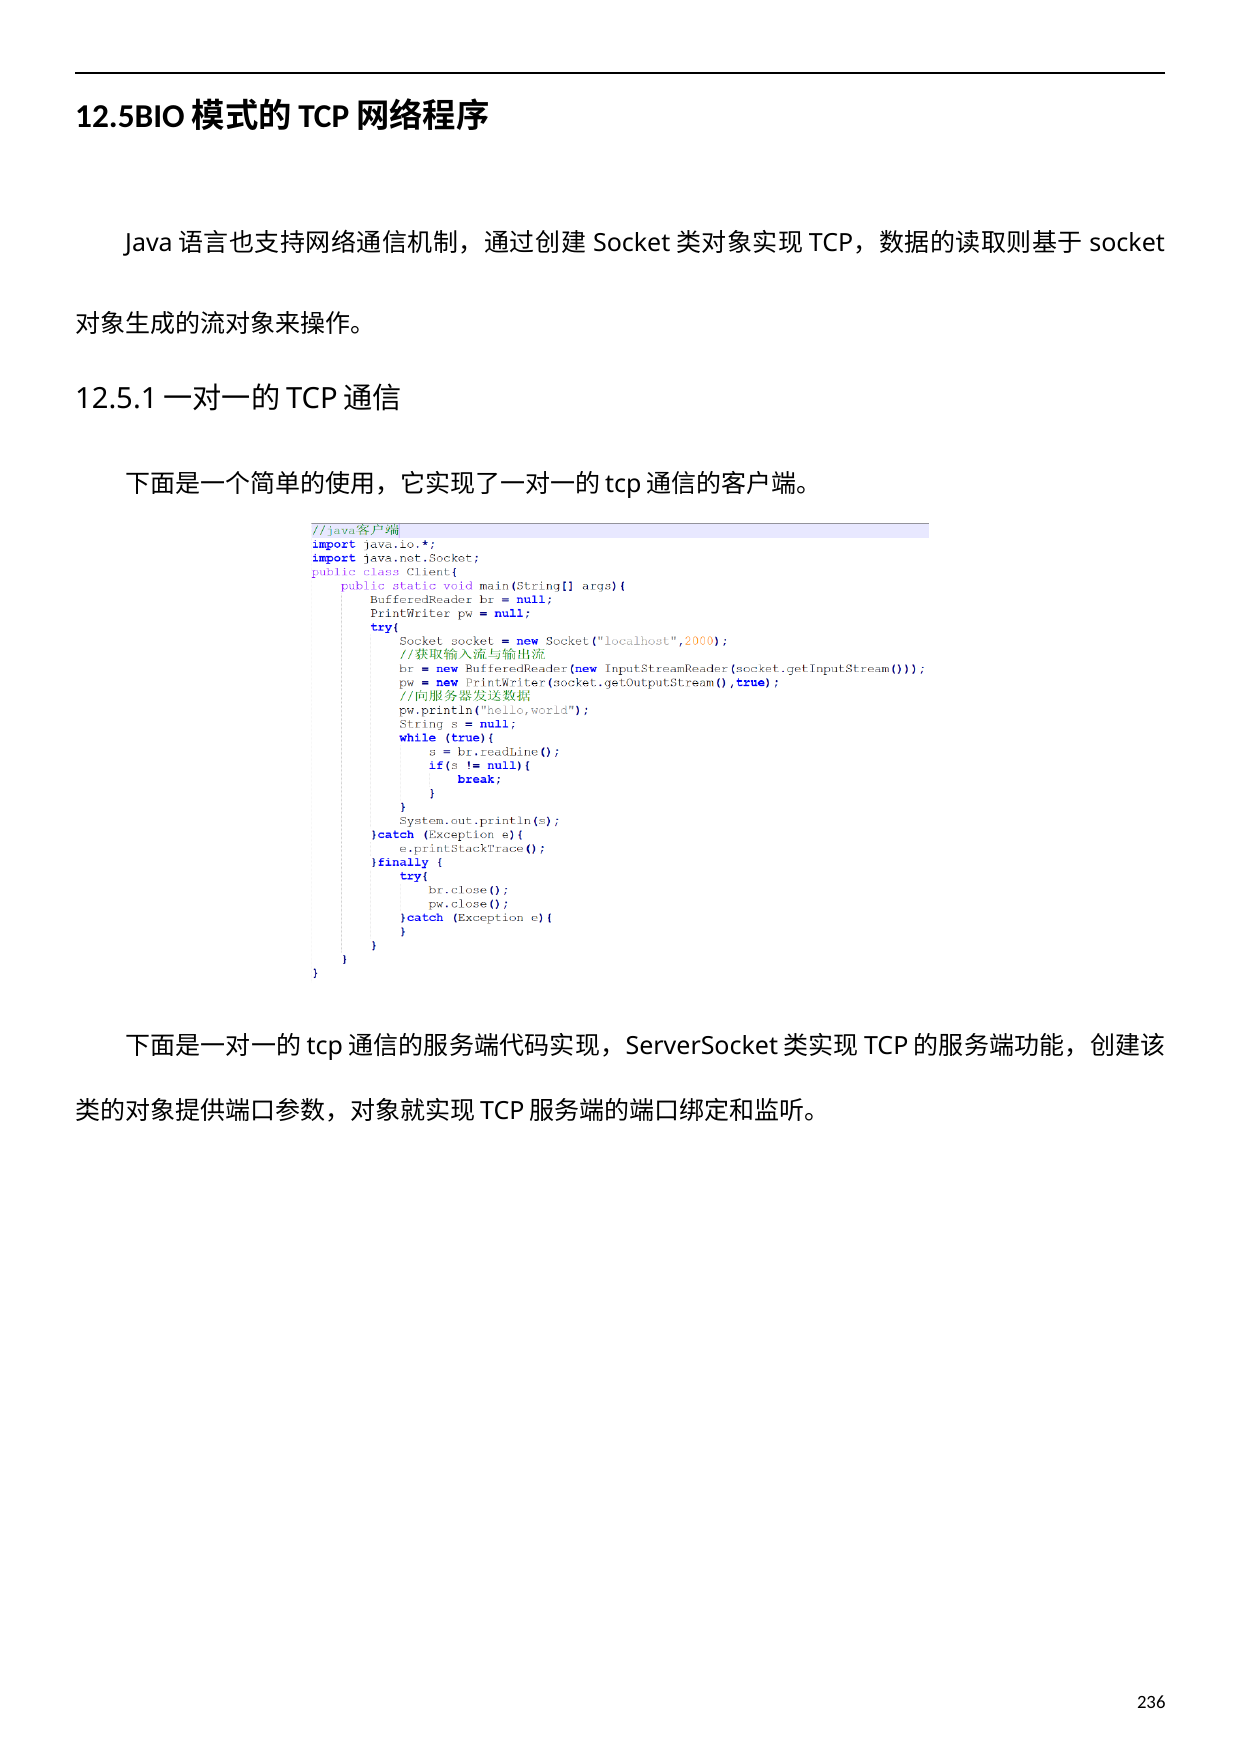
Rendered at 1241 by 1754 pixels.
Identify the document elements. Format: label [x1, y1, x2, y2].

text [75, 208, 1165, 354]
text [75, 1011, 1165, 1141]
picture [311, 523, 929, 983]
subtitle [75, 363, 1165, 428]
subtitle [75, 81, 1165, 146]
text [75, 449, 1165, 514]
